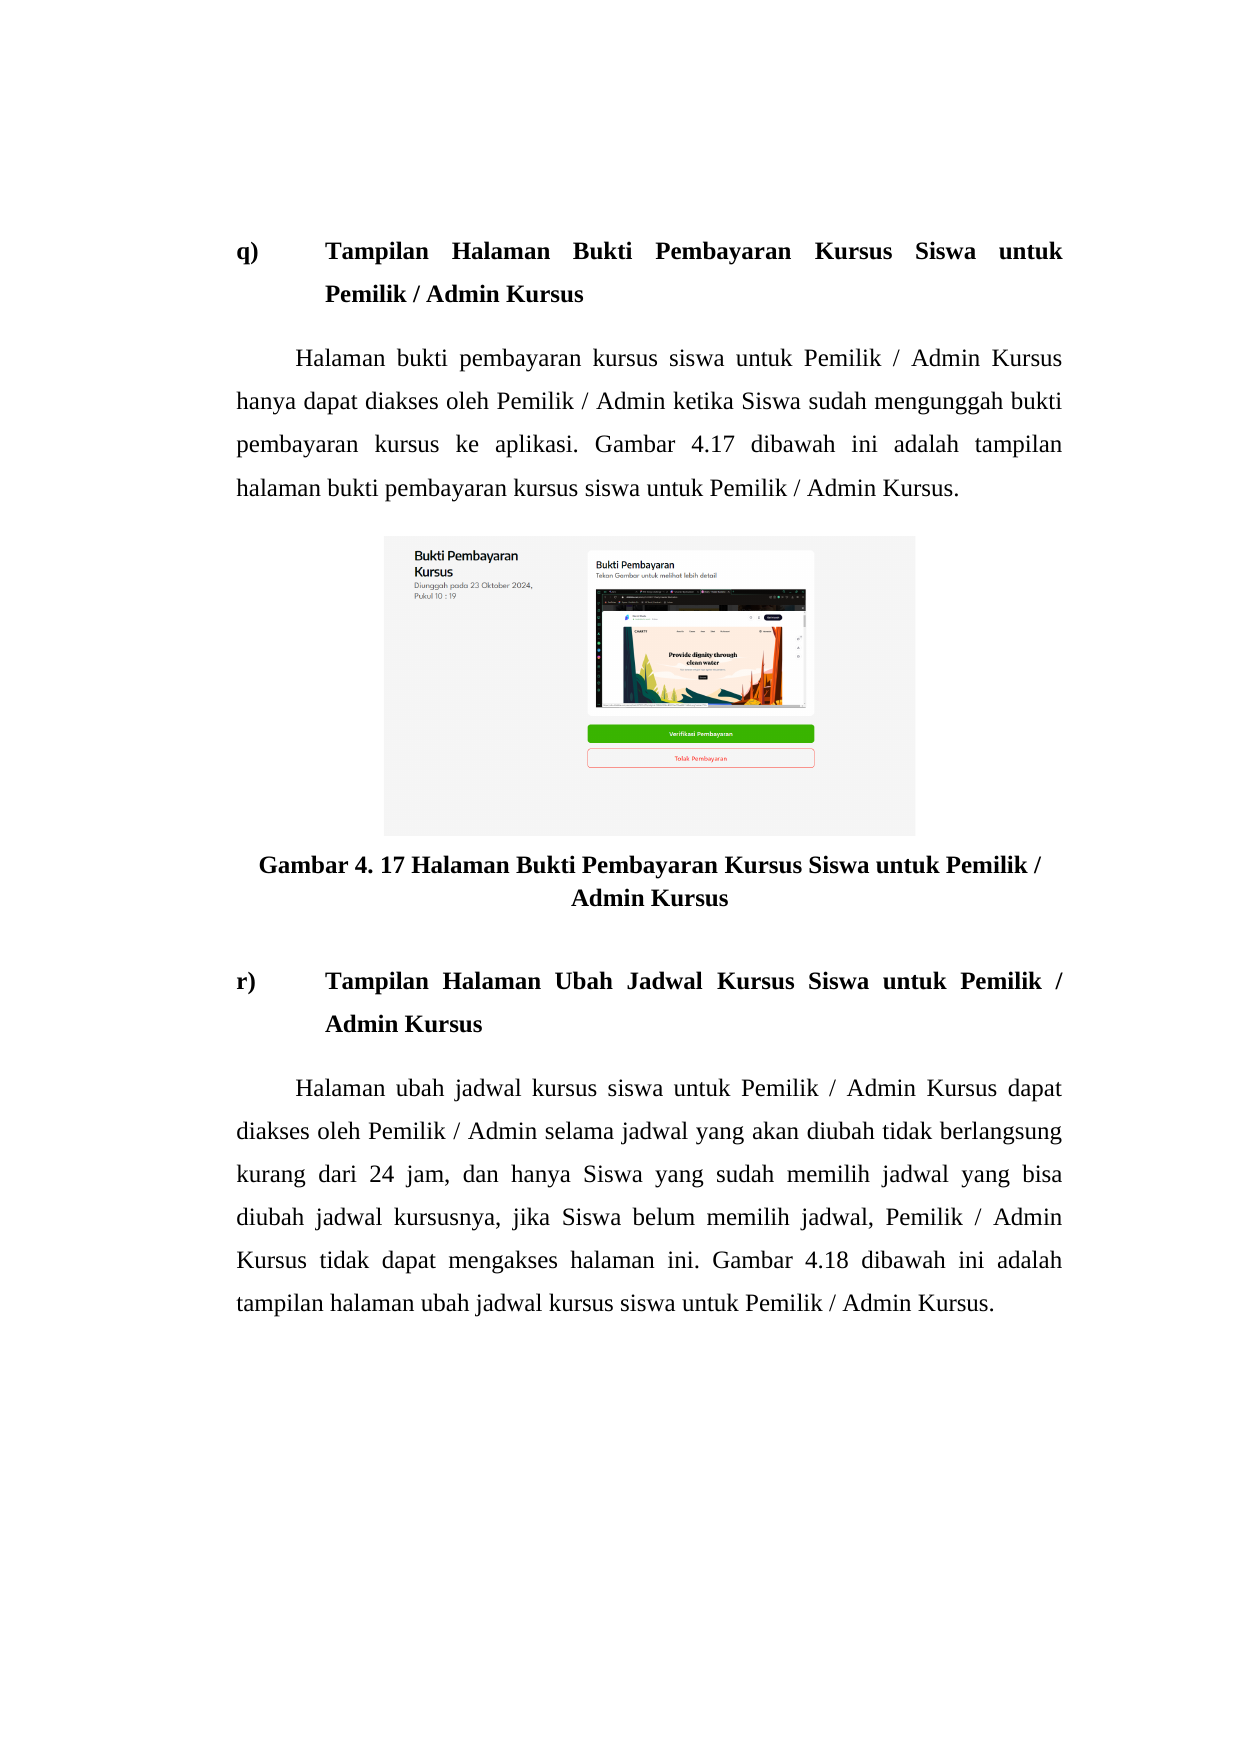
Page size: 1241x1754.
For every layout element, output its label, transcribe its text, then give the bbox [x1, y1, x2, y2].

text Halaman bukti pembayaran kursus siswa untuk Pemilik / Admin Kursus hanya dapat diakses oleh Pemilik / Admin ketika Siswa sudah mengunggah bukti pembayaran kursus ke aplikasi. Gambar 4.17 dibawah ini adalah tampilan halaman bukti pembayaran kursus siswa untuk Pemilik / Admin Kursus. [236, 343, 1063, 501]
subtitle Tampilan Halaman Bukti Pembayaran Kursus Siswa untuk Pemilik / Admin Kursus [236, 236, 1063, 308]
subtitle Tampilan Halaman Ubah Jadwal Kursus Siswa untuk Pemilik / Admin Kursus [236, 966, 1063, 1038]
picture [383, 536, 916, 836]
text Gambar 4. 17 Halaman Bukti Pembayaran Kursus Siswa untuk Pemilik / Admin Kursus [236, 850, 1063, 912]
text Halaman ubah jadwal kursus siswa untuk Pemilik / Admin Kursus dapat diakses oleh Pemilik / Admin selama jadwal yang akan diubah tidak berlangsung kurang dari 24 jam, dan hanya Siswa yang sudah memilih jadwal yang bisa diubah jadwal kursusnya, jika Siswa belum memilih jadwal, Pemilik / Admin Kursus tidak dapat mengakses halaman ini. Gambar 4.18 dibawah ini adalah tampilan halaman ubah jadwal kursus siswa untuk Pemilik / Admin Kursus. [236, 1073, 1063, 1317]
